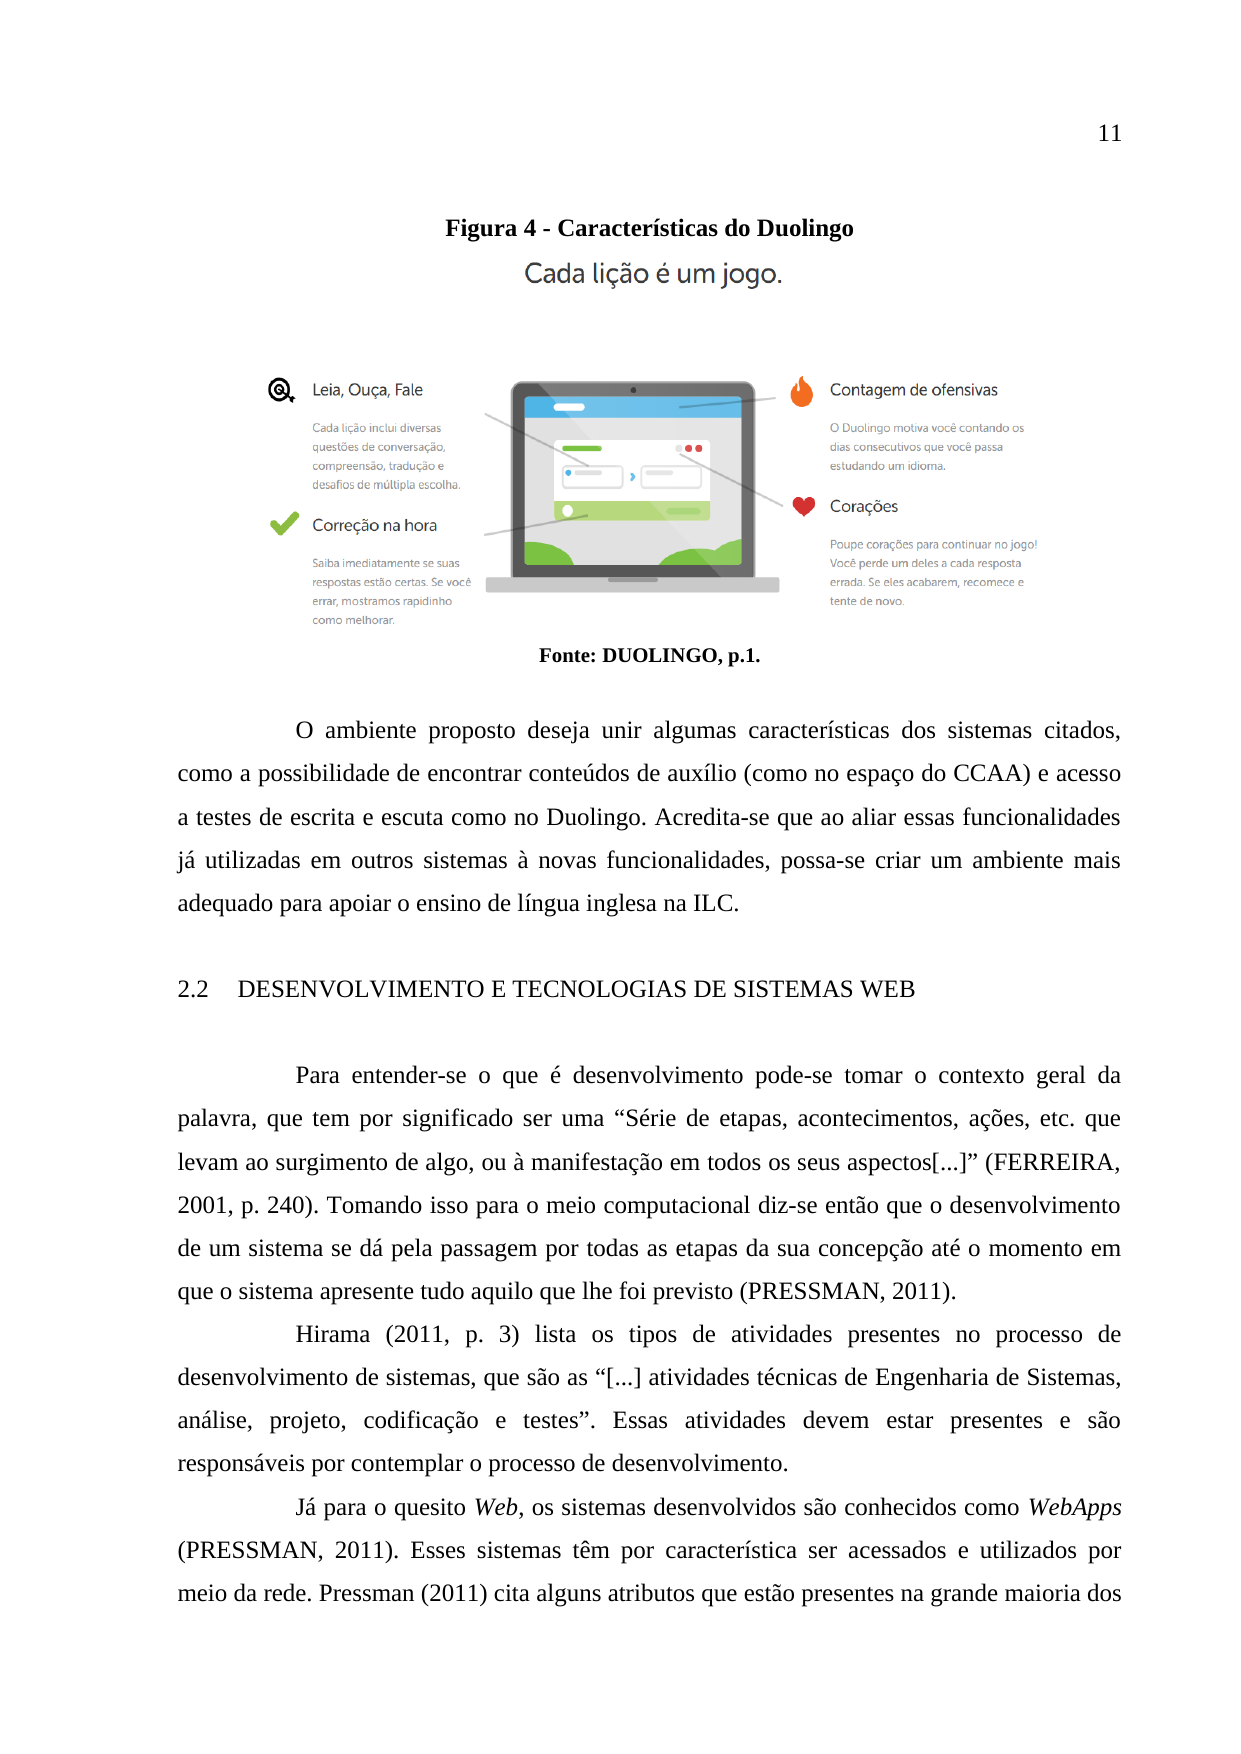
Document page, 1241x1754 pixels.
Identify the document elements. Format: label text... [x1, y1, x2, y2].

subtitle Desenvolvimento e tecnologias de sistemas Web [177, 974, 1122, 1003]
text Figura 4 - Características do Duolingo [177, 213, 1122, 242]
text Hirama (2011, p. 3) lista os tipos de atividades presentes no processo de desenvolvimento de sistemas, que são as “[...] atividades técnicas de Engenharia de Sistemas, análise, projeto, codificação e testes”. Essas atividades devem estar presentes e são responsáveis por contemplar o processo de desenvolvimento. [177, 1319, 1122, 1477]
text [177, 1492, 1122, 1607]
text Fonte: DUOLINGO, p.1. [177, 643, 1122, 667]
text O ambiente proposto deseja unir algumas características dos sistemas citados, como a possibilidade de encontrar conteúdos de auxílio (como no espaço do CCAA) e acesso a testes de escrita e escuta como no Duolingo. Acredita-se que ao aliar essas funcionalidades já utilizadas em outros sistemas à novas funcionalidades, possa-se criar um ambiente mais adequado para apoiar o ensino de língua inglesa na ILC. [177, 715, 1122, 917]
picture [238, 256, 1061, 632]
text Para entender-se o que é desenvolvimento pode-se tomar o contexto geral da palavra, que tem por significado ser uma “Série de etapas, acontecimentos, ações, etc. que levam ao surgimento de algo, ou à manifestação em todos os seus aspectos[...]” (FERREIRA, 2001, p. 240). Tomando isso para o meio computacional diz-se então que o desenvolvimento de um sistema se dá pela passagem por todas as etapas da sua concepção até o momento em que o sistema apresente tudo aquilo que lhe foi previsto (PRESSMAN, 2011). [177, 1060, 1122, 1305]
